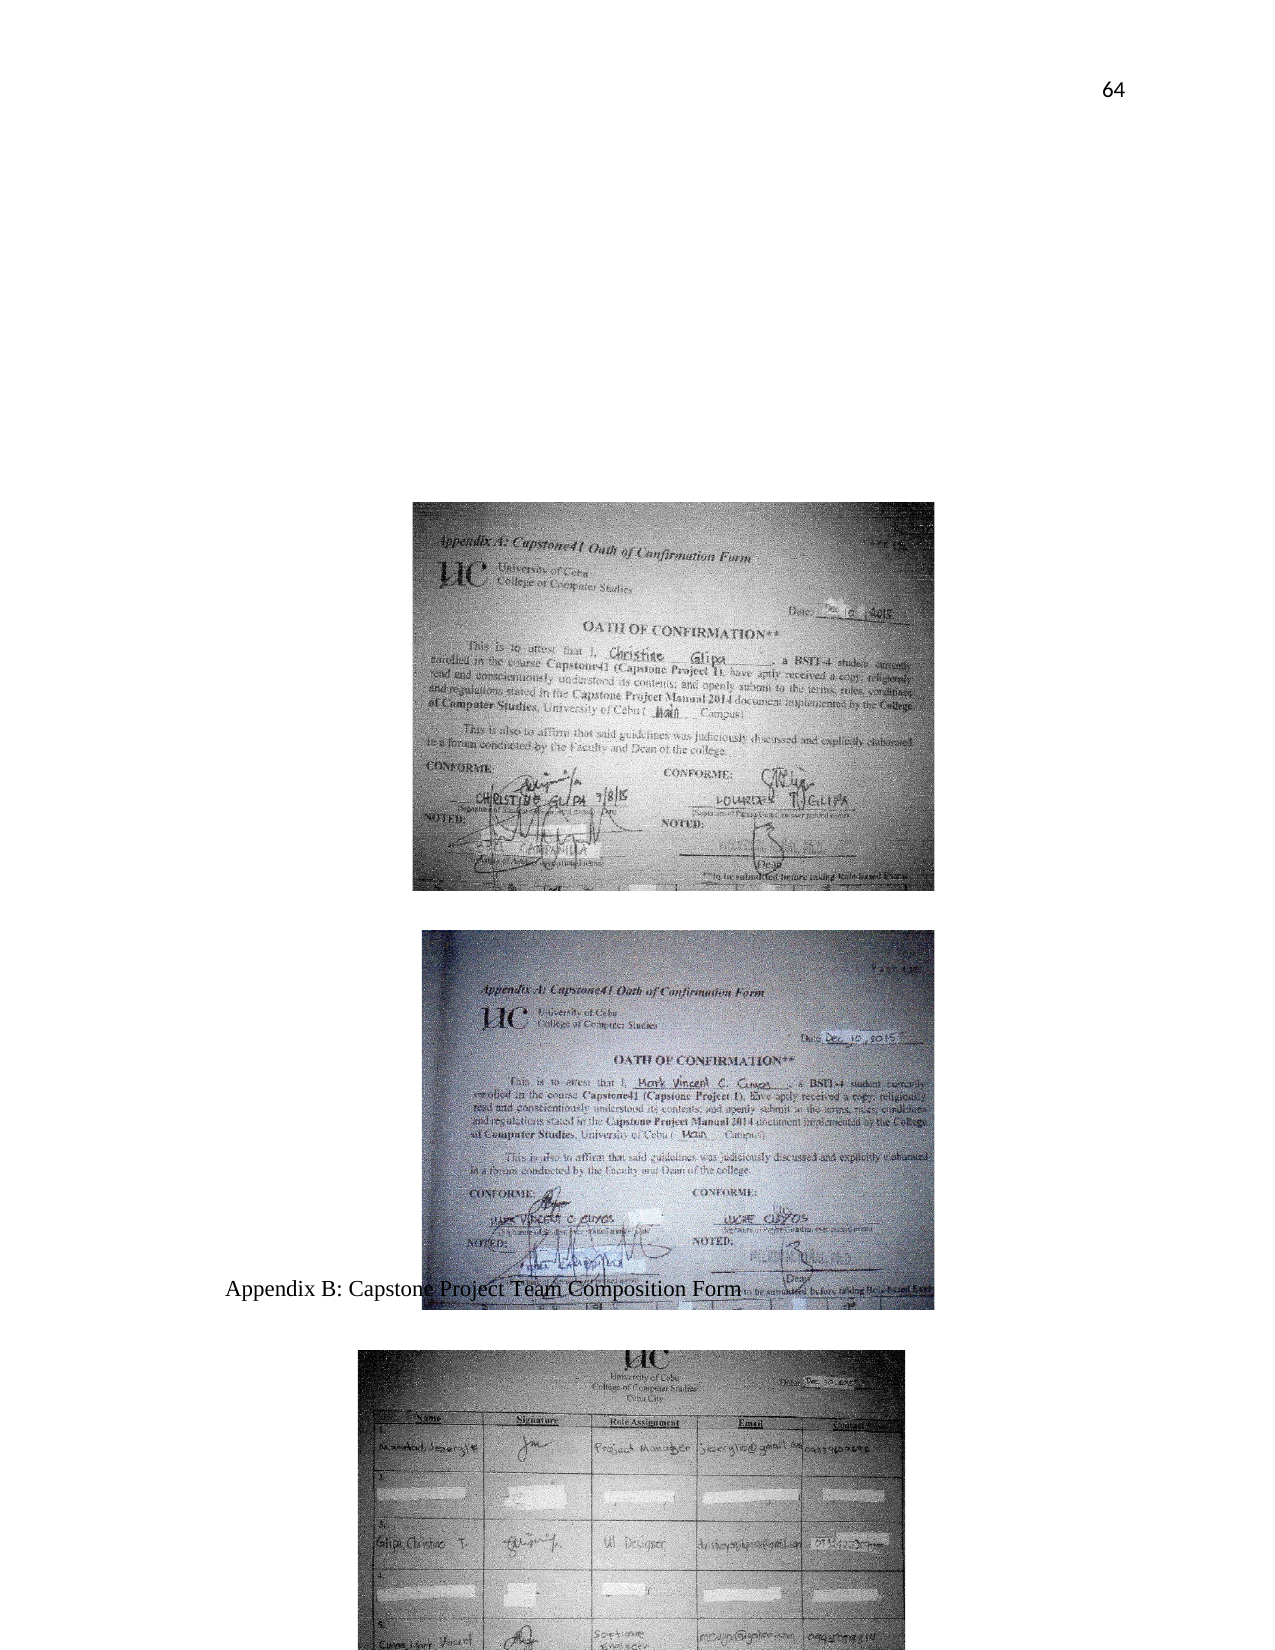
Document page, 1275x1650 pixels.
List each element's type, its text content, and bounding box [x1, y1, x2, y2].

picture [421, 930, 935, 1275]
picture [357, 1350, 906, 1650]
picture [412, 502, 935, 891]
subtitle Appendix B: Capstone Project Team Composition Form [225, 1275, 1125, 1301]
picture [421, 1301, 935, 1310]
